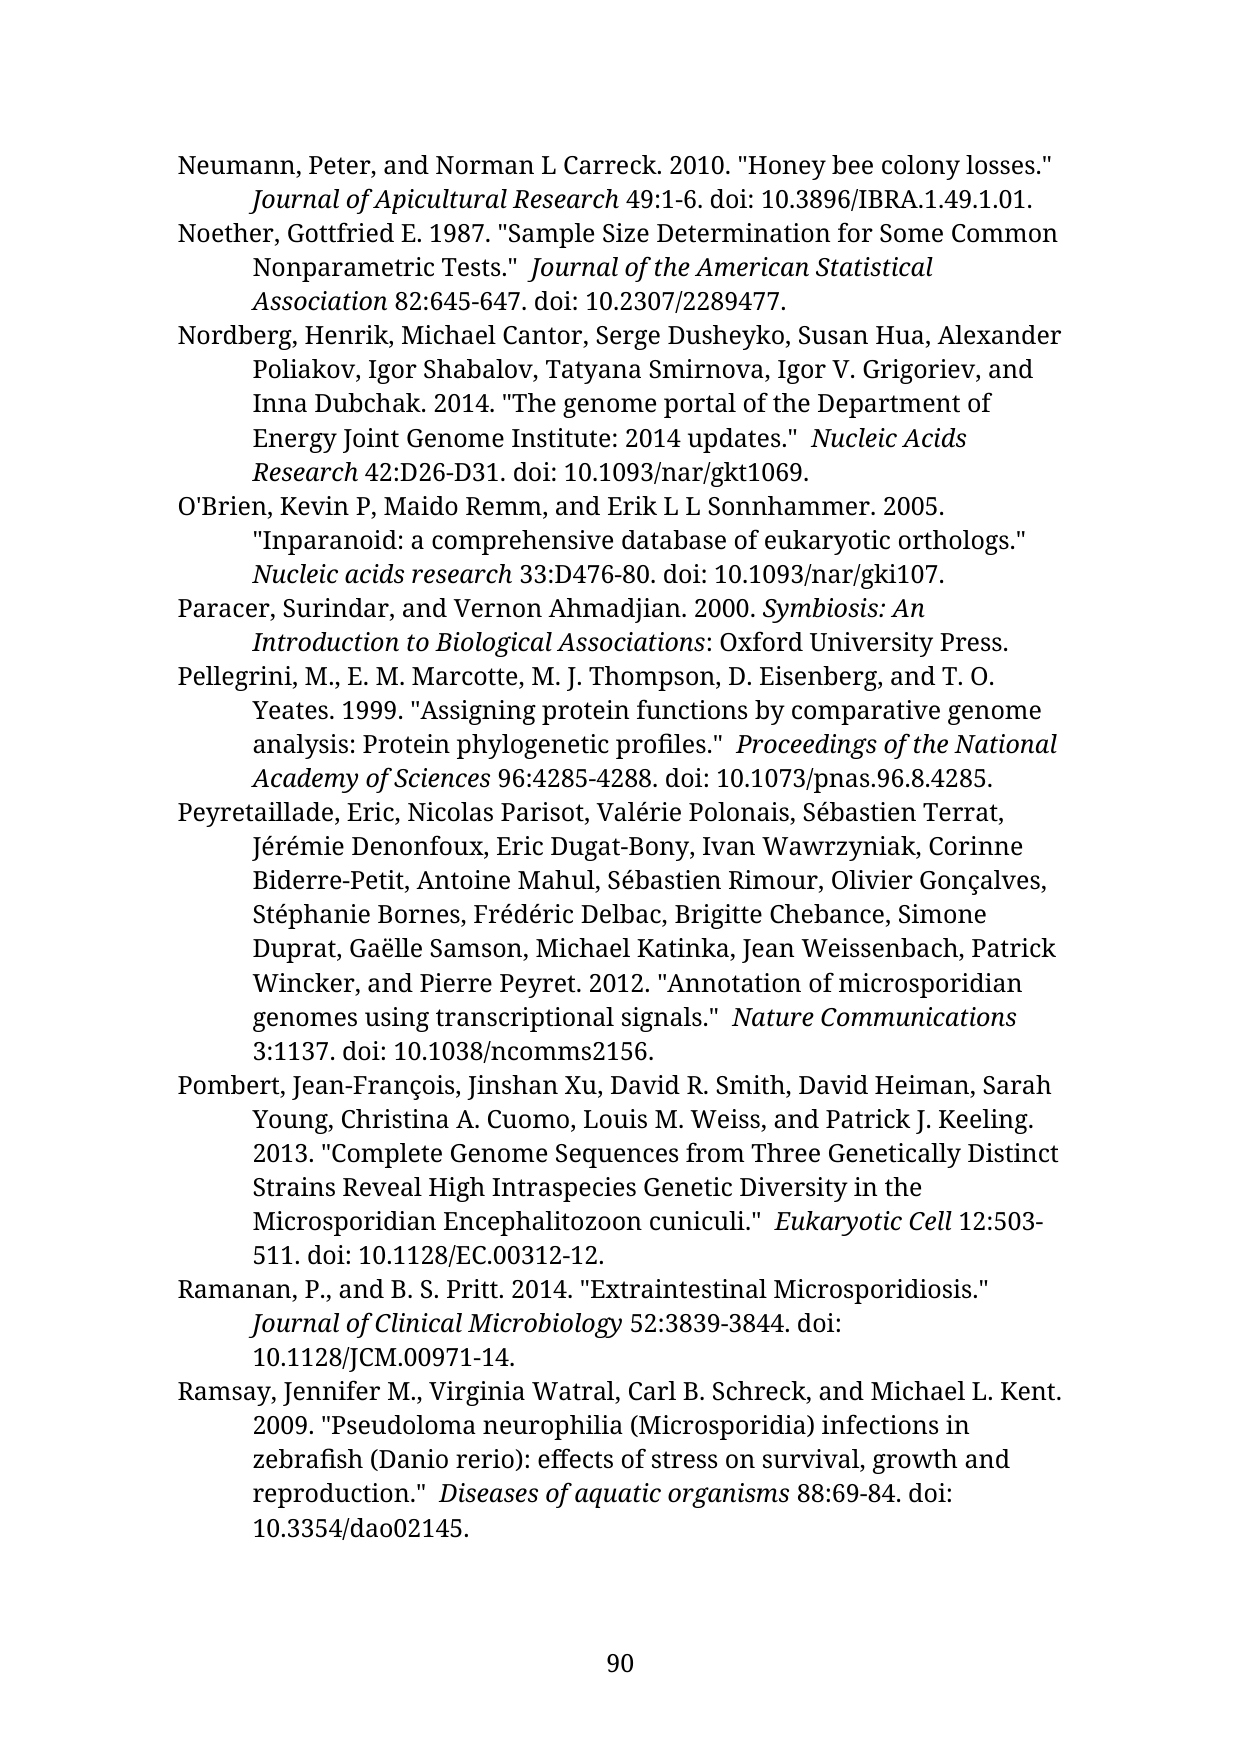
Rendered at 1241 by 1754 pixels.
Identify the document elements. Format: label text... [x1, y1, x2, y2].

text Paracer, Surindar, and Vernon Ahmadjian. 2000. Symbiosis: An Introduction to Biological Associations: Oxford University Press. [177, 591, 1063, 659]
text O'Brien, Kevin P, Maido Remm, and Erik L L Sonnhammer. 2005. "Inparanoid: a comprehensive database of eukaryotic orthologs." Nucleic acids research 33:D476-80. doi: 10.1093/nar/gki107. [177, 488, 1063, 591]
text Ramanan, P., and B. S. Pritt. 2014. "Extraintestinal Microsporidiosis." Journal of Clinical Microbiology 52:3839-3844. doi: 10.1128/JCM.00971-14. [177, 1272, 1063, 1374]
text Nordberg, Henrik, Michael Cantor, Serge Dusheyko, Susan Hua, Alexander Poliakov, Igor Shabalov, Tatyana Smirnova, Igor V. Grigoriev, and Inna Dubchak. 2014. "The genome portal of the Department of Energy Joint Genome Institute: 2014 updates." Nucleic Acids Research 42:D26-D31. doi: 10.1093/nar/gkt1069. [177, 318, 1063, 488]
text Neumann, Peter, and Norman L Carreck. 2010. "Honey bee colony losses." Journal of Apicultural Research 49:1-6. doi: 10.3896/IBRA.1.49.1.01. [177, 148, 1063, 216]
text Pombert, Jean-François, Jinshan Xu, David R. Smith, David Heiman, Sarah Young, Christina A. Cuomo, Louis M. Weiss, and Patrick J. Keeling. 2013. "Complete Genome Sequences from Three Genetically Distinct Strains Reveal High Intraspecies Genetic Diversity in the Microsporidian Encephalitozoon cuniculi." Eukaryotic Cell 12:503-511. doi: 10.1128/EC.00312-12. [177, 1067, 1063, 1272]
text Noether, Gottfried E. 1987. "Sample Size Determination for Some Common Nonparametric Tests." Journal of the American Statistical Association 82:645-647. doi: 10.2307/2289477. [177, 216, 1063, 318]
text Pellegrini, M., E. M. Marcotte, M. J. Thompson, D. Eisenberg, and T. O. Yeates. 1999. "Assigning protein functions by comparative genome analysis: Protein phylogenetic profiles." Proceedings of the National Academy of Sciences 96:4285-4288. doi: 10.1073/pnas.96.8.4285. [177, 659, 1063, 795]
text Peyretaillade, Eric, Nicolas Parisot, Valérie Polonais, Sébastien Terrat, Jérémie Denonfoux, Eric Dugat-Bony, Ivan Wawrzyniak, Corinne Biderre-Petit, Antoine Mahul, Sébastien Rimour, Olivier Gonçalves, Stéphanie Bornes, Frédéric Delbac, Brigitte Chebance, Simone Duprat, Gaëlle Samson, Michael Katinka, Jean Weissenbach, Patrick Wincker, and Pierre Peyret. 2012. "Annotation of microsporidian genomes using transcriptional signals." Nature Communications 3:1137. doi: 10.1038/ncomms2156. [177, 795, 1063, 1067]
text Ramsay, Jennifer M., Virginia Watral, Carl B. Schreck, and Michael L. Kent. 2009. "Pseudoloma neurophilia (Microsporidia) infections in zebrafish (Danio rerio): effects of stress on survival, growth and reproduction." Diseases of aquatic organisms 88:69-84. doi: 10.3354/dao02145. [177, 1374, 1063, 1544]
